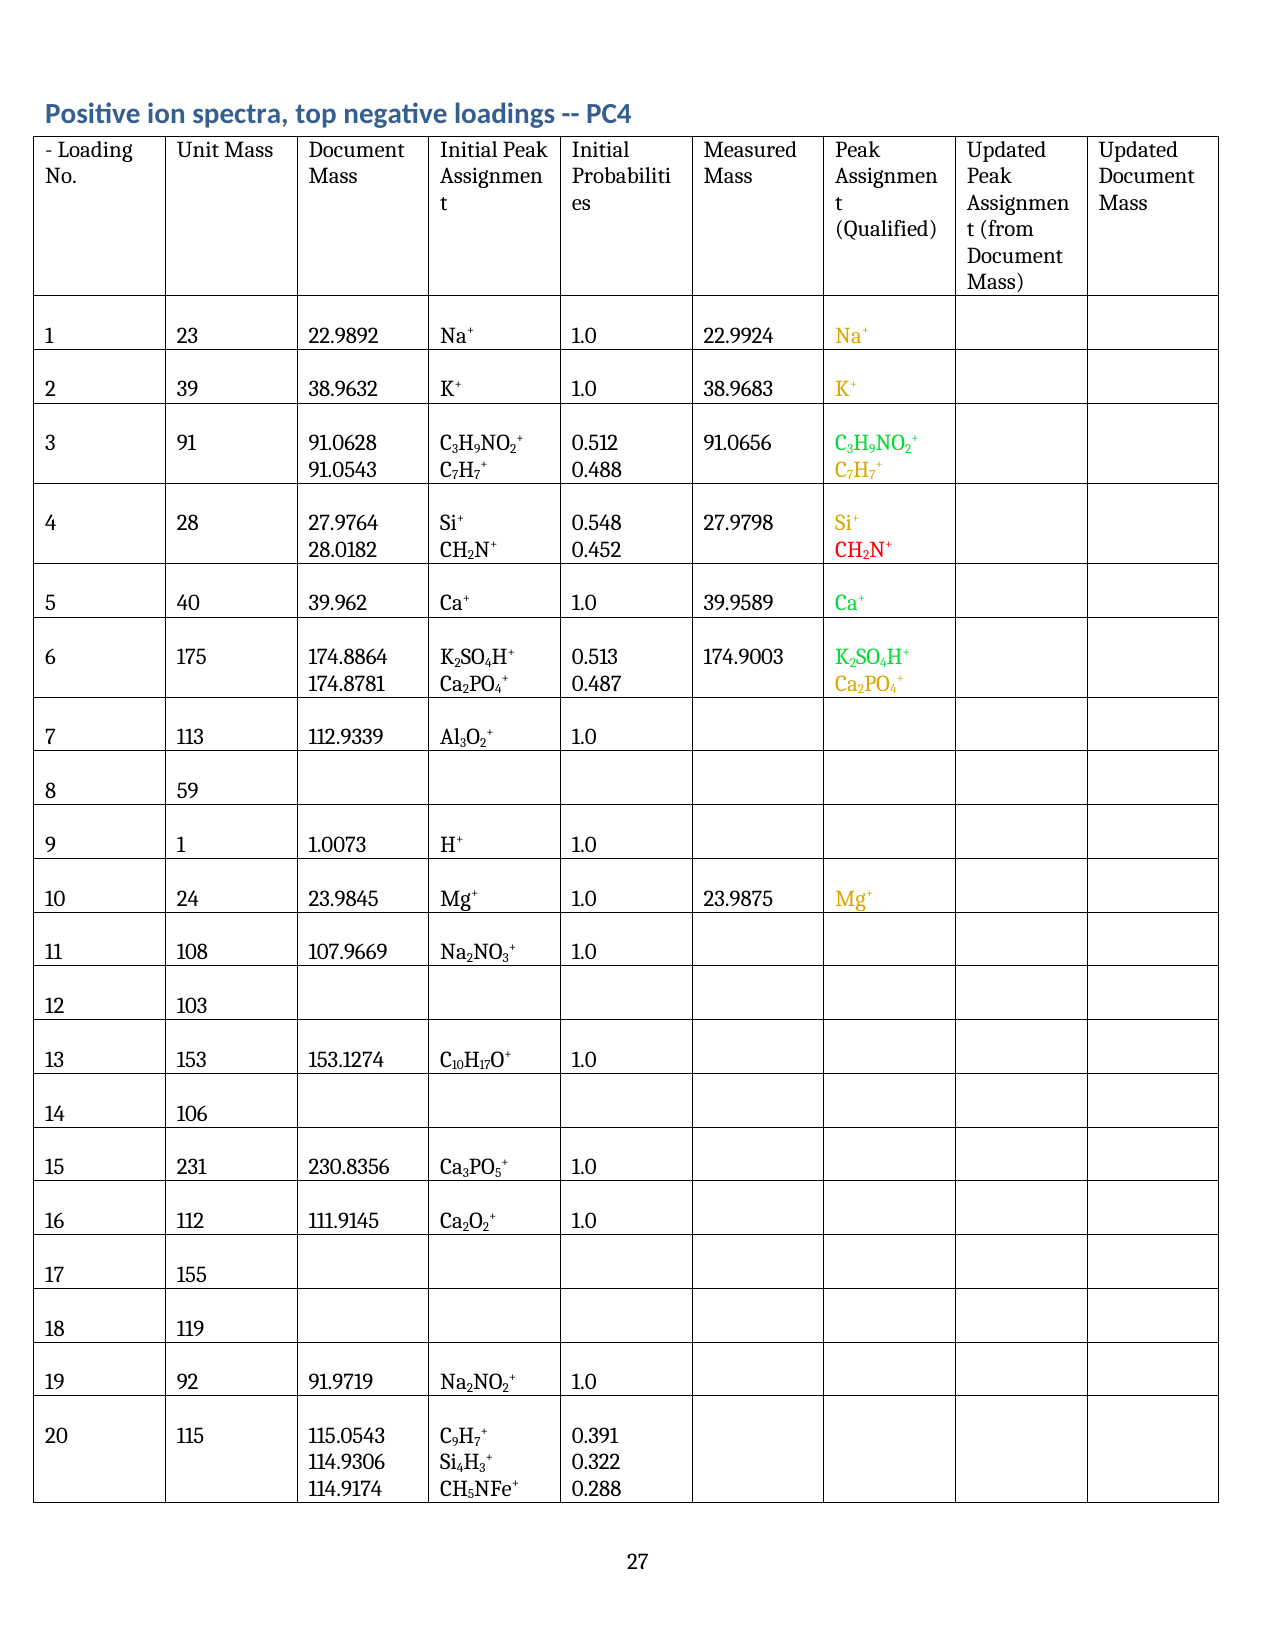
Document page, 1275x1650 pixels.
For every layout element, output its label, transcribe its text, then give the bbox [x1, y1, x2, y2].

table_cell [298, 966, 428, 1019]
table_cell [1088, 1074, 1218, 1127]
table_cell 1.0 [561, 1181, 692, 1234]
table_cell [693, 698, 823, 750]
table_cell [429, 1289, 560, 1342]
table_cell 0.512 0.488 [561, 404, 692, 483]
table_cell 155 [166, 1235, 297, 1288]
table_cell K+ [429, 350, 560, 403]
table_cell 27.9798 [693, 484, 823, 563]
table_cell [956, 966, 1087, 1019]
table_cell 24 [166, 859, 297, 912]
table_cell 5 [34, 564, 165, 617]
table_header - Loading No. [34, 137, 165, 295]
table_cell 22.9924 [693, 296, 823, 349]
table_cell 153.1274 [298, 1020, 428, 1073]
table_cell [956, 296, 1087, 349]
table_cell [693, 1128, 823, 1180]
table_cell 6 [34, 618, 165, 697]
table_cell 39 [166, 350, 297, 403]
table_cell [1088, 1181, 1218, 1234]
table_cell 1 [34, 296, 165, 349]
table_cell [429, 751, 560, 804]
table_cell 27.9764 28.0182 [298, 484, 428, 563]
table_cell 3 [34, 404, 165, 483]
table_cell C3H9NO2+ C7H7+ [824, 404, 955, 483]
table_cell 115 [166, 1396, 297, 1502]
table_cell [1088, 1343, 1218, 1395]
table_cell [693, 1343, 823, 1395]
table_cell [824, 913, 955, 965]
table_cell [1088, 1396, 1218, 1502]
table_cell [693, 1235, 823, 1288]
table_cell 113 [166, 698, 297, 750]
table_cell Ca2O2+ [429, 1181, 560, 1234]
table_cell [956, 350, 1087, 403]
table_cell 1.0 [561, 350, 692, 403]
table_cell 1.0 [561, 296, 692, 349]
table_cell C3H9NO2+ C7H7+ [429, 404, 560, 483]
table_cell [824, 751, 955, 804]
table_cell [824, 1235, 955, 1288]
table_cell [956, 564, 1087, 617]
table_cell Na+ [429, 296, 560, 349]
table_cell [1088, 1289, 1218, 1342]
table_cell [824, 1020, 955, 1073]
table_cell 23 [166, 296, 297, 349]
table_cell 230.8356 [298, 1128, 428, 1180]
table_cell 174.8864 174.8781 [298, 618, 428, 697]
table_cell 17 [34, 1235, 165, 1288]
table_cell [1088, 296, 1218, 349]
table_cell 1.0073 [298, 805, 428, 858]
table_cell 40 [166, 564, 297, 617]
table_cell [693, 805, 823, 858]
table_cell [824, 1396, 955, 1502]
table_cell [956, 1181, 1087, 1234]
table_cell 91.0628 91.0543 [298, 404, 428, 483]
table_cell 2 [34, 350, 165, 403]
table_cell [824, 698, 955, 750]
table_cell [561, 1074, 692, 1127]
table_cell Al3O2+ [429, 698, 560, 750]
table_cell 23.9845 [298, 859, 428, 912]
table_cell [956, 618, 1087, 697]
table_cell 91 [166, 404, 297, 483]
table_cell 4 [34, 484, 165, 563]
table_cell C9H7+ Si4H3+ CH5NFe+ [429, 1396, 560, 1502]
table_cell 0.391 0.322 0.288 [561, 1396, 692, 1502]
table_cell [298, 751, 428, 804]
table_cell [824, 1289, 955, 1342]
table_header Document Mass [298, 137, 428, 295]
table_cell 1.0 [561, 698, 692, 750]
table_cell 14 [34, 1074, 165, 1127]
table_cell 174.9003 [693, 618, 823, 697]
table_cell 59 [166, 751, 297, 804]
table_cell [1088, 859, 1218, 912]
table_cell 1.0 [561, 805, 692, 858]
table_cell 115.0543 114.9306 114.9174 [298, 1396, 428, 1502]
table_header Measured Mass [693, 137, 823, 295]
table_cell 39.9589 [693, 564, 823, 617]
table_cell [429, 1235, 560, 1288]
table_cell H+ [429, 805, 560, 858]
table_cell 0.513 0.487 [561, 618, 692, 697]
table_cell [298, 1289, 428, 1342]
table_cell 38.9683 [693, 350, 823, 403]
table_cell 1.0 [561, 1020, 692, 1073]
table_cell [956, 1074, 1087, 1127]
table_cell [824, 966, 955, 1019]
table_cell 1.0 [561, 1128, 692, 1180]
table_cell [956, 404, 1087, 483]
table_cell [956, 698, 1087, 750]
table_header Peak Assignment (Qualified) [824, 137, 955, 295]
table_cell [429, 1074, 560, 1127]
table_cell [956, 805, 1087, 858]
table_cell [693, 1396, 823, 1502]
table_cell 112 [166, 1181, 297, 1234]
table_header Initial Probabilities [561, 137, 692, 295]
table_cell [956, 913, 1087, 965]
table_cell Ca+ [429, 564, 560, 617]
table_cell [956, 1020, 1087, 1073]
table_cell Mg+ [824, 859, 955, 912]
table_cell [1088, 1235, 1218, 1288]
table_cell 13 [34, 1020, 165, 1073]
table_cell [693, 1289, 823, 1342]
table_cell 108 [166, 913, 297, 965]
table_cell K2SO4H+ Ca2PO4+ [824, 618, 955, 697]
table_cell 153 [166, 1020, 297, 1073]
table_cell Ca3PO5+ [429, 1128, 560, 1180]
table_cell 18 [34, 1289, 165, 1342]
table_cell [956, 751, 1087, 804]
table_cell 39.962 [298, 564, 428, 617]
table_cell [956, 1128, 1087, 1180]
table_cell 16 [34, 1181, 165, 1234]
table_cell 91.9719 [298, 1343, 428, 1395]
table_cell [1088, 1128, 1218, 1180]
table_cell [1088, 913, 1218, 965]
table_cell K+ [824, 350, 955, 403]
table_cell [1088, 1020, 1218, 1073]
table_cell [561, 1235, 692, 1288]
table_cell 92 [166, 1343, 297, 1395]
table_cell 1.0 [561, 913, 692, 965]
table_cell C10H17O+ [429, 1020, 560, 1073]
table_cell [1088, 484, 1218, 563]
table_cell [824, 1074, 955, 1127]
table_cell [298, 1235, 428, 1288]
table_cell 103 [166, 966, 297, 1019]
table_cell [561, 966, 692, 1019]
table_cell 175 [166, 618, 297, 697]
table_cell 10 [34, 859, 165, 912]
table_cell [561, 751, 692, 804]
table_header Updated Peak Assignment (from Document Mass) [956, 137, 1087, 295]
table_cell [956, 859, 1087, 912]
table_cell [824, 1128, 955, 1180]
table_cell [1088, 751, 1218, 804]
table_cell 91.0656 [693, 404, 823, 483]
table_cell [561, 1289, 692, 1342]
table_cell [824, 1181, 955, 1234]
table_cell [956, 1235, 1087, 1288]
table_cell [956, 1289, 1087, 1342]
table_cell 119 [166, 1289, 297, 1342]
table_cell 9 [34, 805, 165, 858]
table_cell 38.9632 [298, 350, 428, 403]
table_cell [1088, 404, 1218, 483]
table_cell 11 [34, 913, 165, 965]
table_cell Si+ CH2N+ [429, 484, 560, 563]
table_cell 111.9145 [298, 1181, 428, 1234]
table_cell [298, 1074, 428, 1127]
table_cell Mg+ [429, 859, 560, 912]
table_header Updated Document Mass [1088, 137, 1218, 295]
table_cell 107.9669 [298, 913, 428, 965]
table_cell 15 [34, 1128, 165, 1180]
table_cell 1.0 [561, 564, 692, 617]
table_cell [956, 484, 1087, 563]
table_cell 1 [166, 805, 297, 858]
table_cell [956, 1396, 1087, 1502]
table_cell 28 [166, 484, 297, 563]
table_cell [693, 1020, 823, 1073]
table_cell 1.0 [561, 1343, 692, 1395]
subtitle Positive ion spectra, top negative loadings -- PC4 [45, 95, 1230, 131]
table_cell 112.9339 [298, 698, 428, 750]
table_cell K2SO4H+ Ca2PO4+ [429, 618, 560, 697]
table_cell [429, 966, 560, 1019]
table_cell [693, 1074, 823, 1127]
table_cell 106 [166, 1074, 297, 1127]
table_header Initial Peak Assignment [429, 137, 560, 295]
table_cell 231 [166, 1128, 297, 1180]
table_header Unit Mass [166, 137, 297, 295]
table_cell [1088, 564, 1218, 617]
table_cell [693, 966, 823, 1019]
table_cell Na2NO2+ [429, 1343, 560, 1395]
table_cell [1088, 350, 1218, 403]
table_cell [824, 805, 955, 858]
table_cell 1.0 [561, 859, 692, 912]
table_cell [693, 913, 823, 965]
table_cell 7 [34, 698, 165, 750]
table_cell [956, 1343, 1087, 1395]
table_cell [693, 1181, 823, 1234]
table_cell [1088, 805, 1218, 858]
table_cell 12 [34, 966, 165, 1019]
table_cell 22.9892 [298, 296, 428, 349]
table_cell Si+ CH2N+ [824, 484, 955, 563]
table_cell Na2NO3+ [429, 913, 560, 965]
table_cell 19 [34, 1343, 165, 1395]
table_cell 20 [34, 1396, 165, 1502]
table_cell 8 [34, 751, 165, 804]
table_cell [824, 1343, 955, 1395]
table_cell Na+ [824, 296, 955, 349]
table_cell [1088, 618, 1218, 697]
table_cell Ca+ [824, 564, 955, 617]
table_cell [1088, 698, 1218, 750]
table_cell [693, 751, 823, 804]
table_cell 0.548 0.452 [561, 484, 692, 563]
table_cell 23.9875 [693, 859, 823, 912]
table_cell [1088, 966, 1218, 1019]
